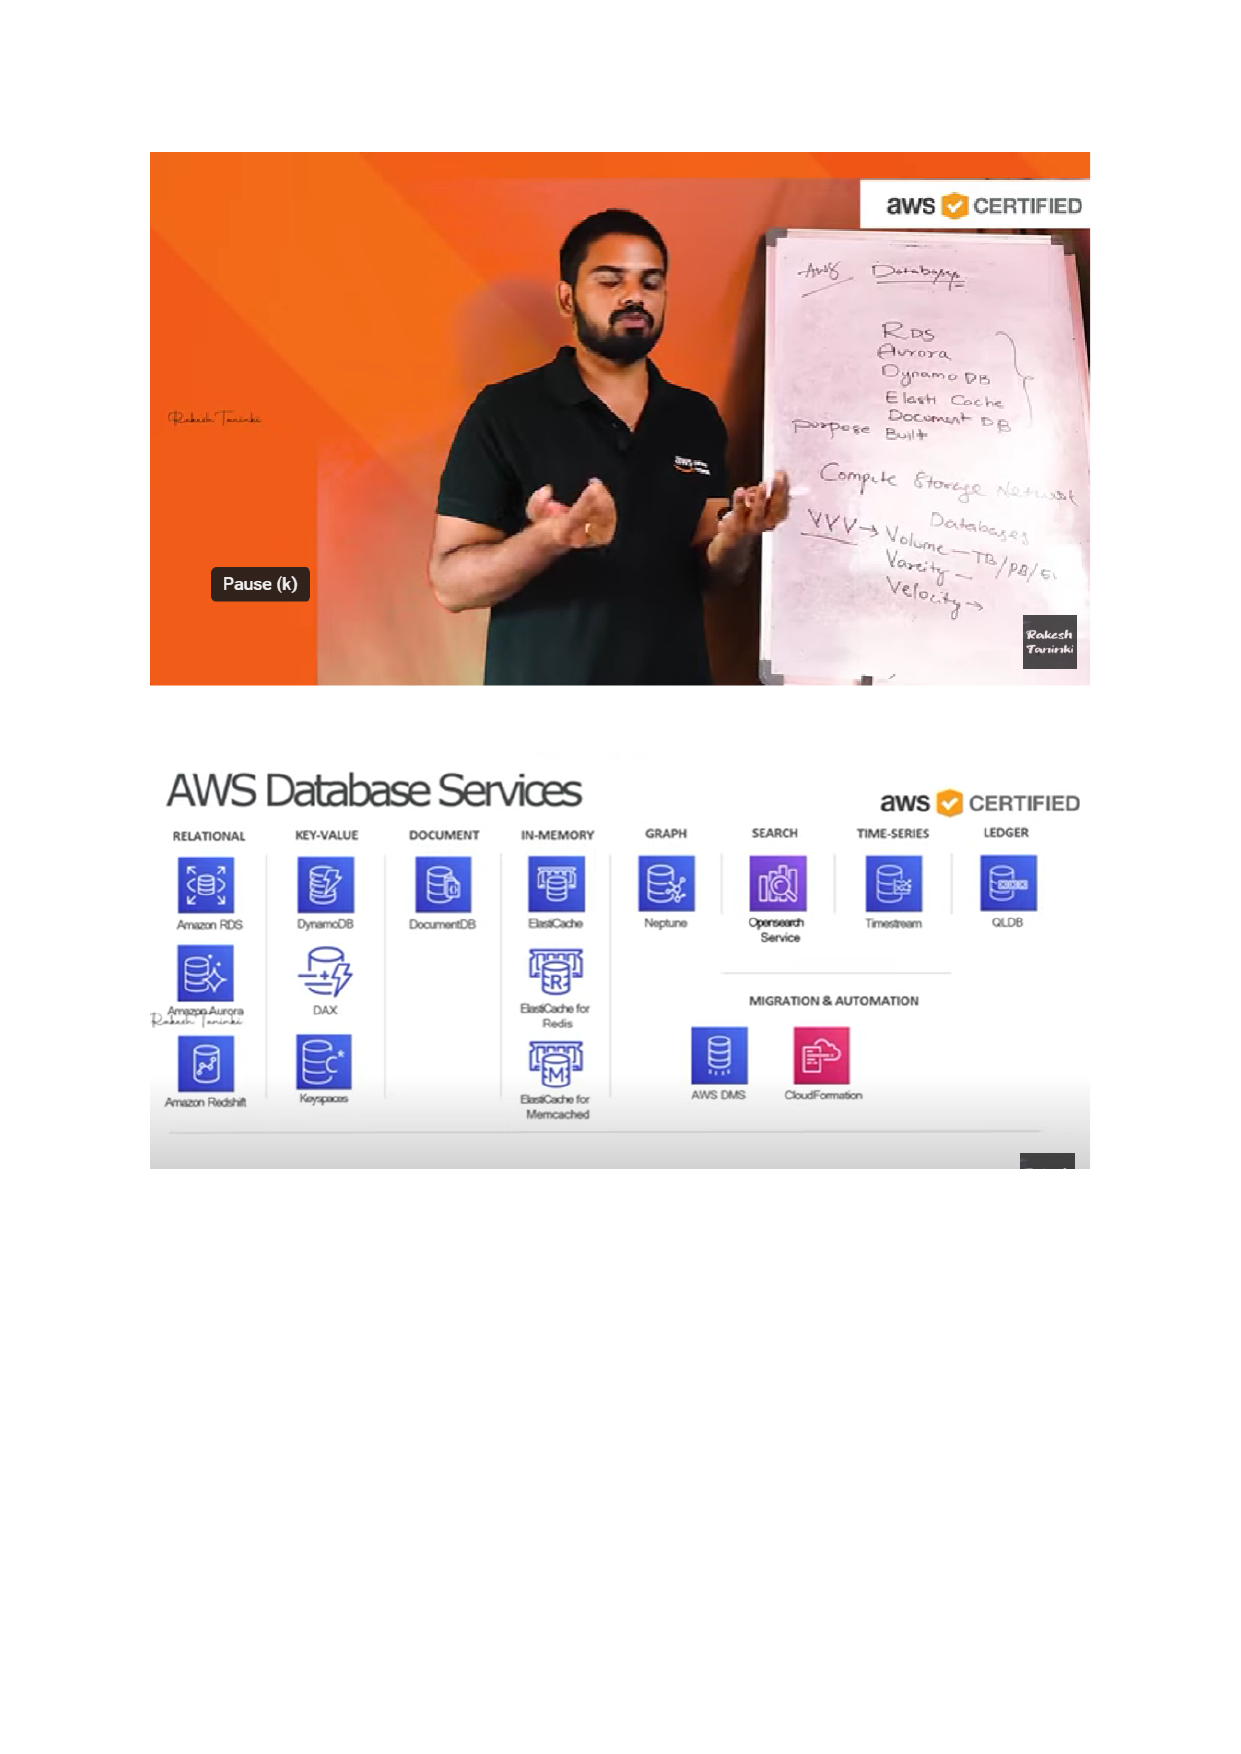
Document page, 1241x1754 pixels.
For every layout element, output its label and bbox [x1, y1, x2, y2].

picture [150, 751, 1091, 1169]
picture [150, 150, 1091, 686]
